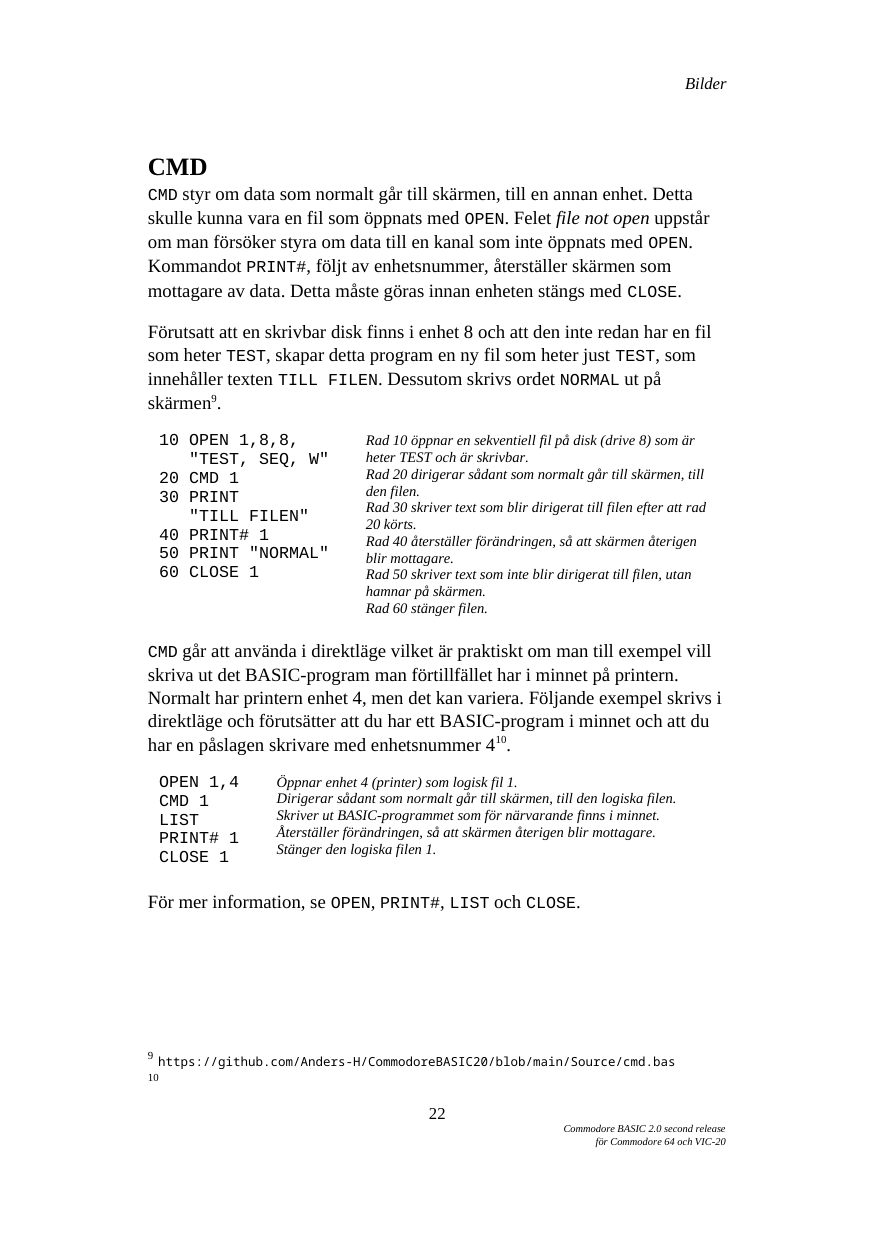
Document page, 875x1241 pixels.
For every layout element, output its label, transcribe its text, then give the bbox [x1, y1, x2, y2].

subtitle CMD [148, 152, 726, 181]
table_header Rad 10 öppnar en sekventiell fil på disk (drive 8) som är heter TEST och är skrivbar. Rad 20 dirigerar sådant som normalt går till skärmen, till den filen. Rad 30 skriver text som blir dirigerat till filen efter att rad 20 körts. Rad 40 återställer förändringen, så att skärmen återigen blir mottagare. Rad 50 skriver text som inte blir dirigerat till filen, utan hamnar på skärmen. Rad 60 stänger filen. [354, 432, 726, 616]
table_header Öppnar enhet 4 (printer) som logisk fil 1. Dirigerar sådant som normalt går till skärmen, till den logiska filen. Skriver ut BASIC-programmet som för närvarande finns i minnet. Återställer förändringen, så att skärmen återigen blir mottagare. Stänger den logiska filen 1. [265, 774, 725, 868]
text För mer information, se OPEN, PRINT#, LIST och CLOSE. [148, 868, 726, 913]
text CMD går att använda i direktläge vilket är praktiskt om man till exempel vill skriva ut det BASIC-program man förtillfället har i minnet på printern. Normalt har printern enhet 4, men det kan variera. Följande exempel skrivs i direktläge och förutsätter att du har ett BASIC-program i minnet och att du har en påslagen skrivare med enhetsnummer 4. [148, 616, 726, 755]
table_header 10 OPEN 1,8,8, "TEST, SEQ, W" 20 CMD 1 30 PRINT "TILL FILEN" 40 PRINT# 1 50 PRINT "NORMAL" 60 CLOSE 1 [148, 432, 354, 616]
table_header OPEN 1,4 CMD 1 LIST PRINT# 1 CLOSE 1 [148, 774, 265, 868]
text Förutsatt att en skrivbar disk finns i enhet 8 och att den inte redan har en fil som heter TEST, skapar detta program en ny fil som heter just TEST, som innehåller texten TILL FILEN. Dessutom skrivs ordet NORMAL ut på skärmen. [148, 321, 726, 414]
text CMD styr om data som normalt går till skärmen, till en annan enhet. Detta skulle kunna vara en fil som öppnats med OPEN. Felet file not open uppstår om man försöker styra om data till en kanal som inte öppnats med OPEN. Kommandot PRINT#, följt av enhetsnummer, återställer skärmen som mottagare av data. Detta måste göras innan enheten stängs med CLOSE. [148, 183, 726, 302]
